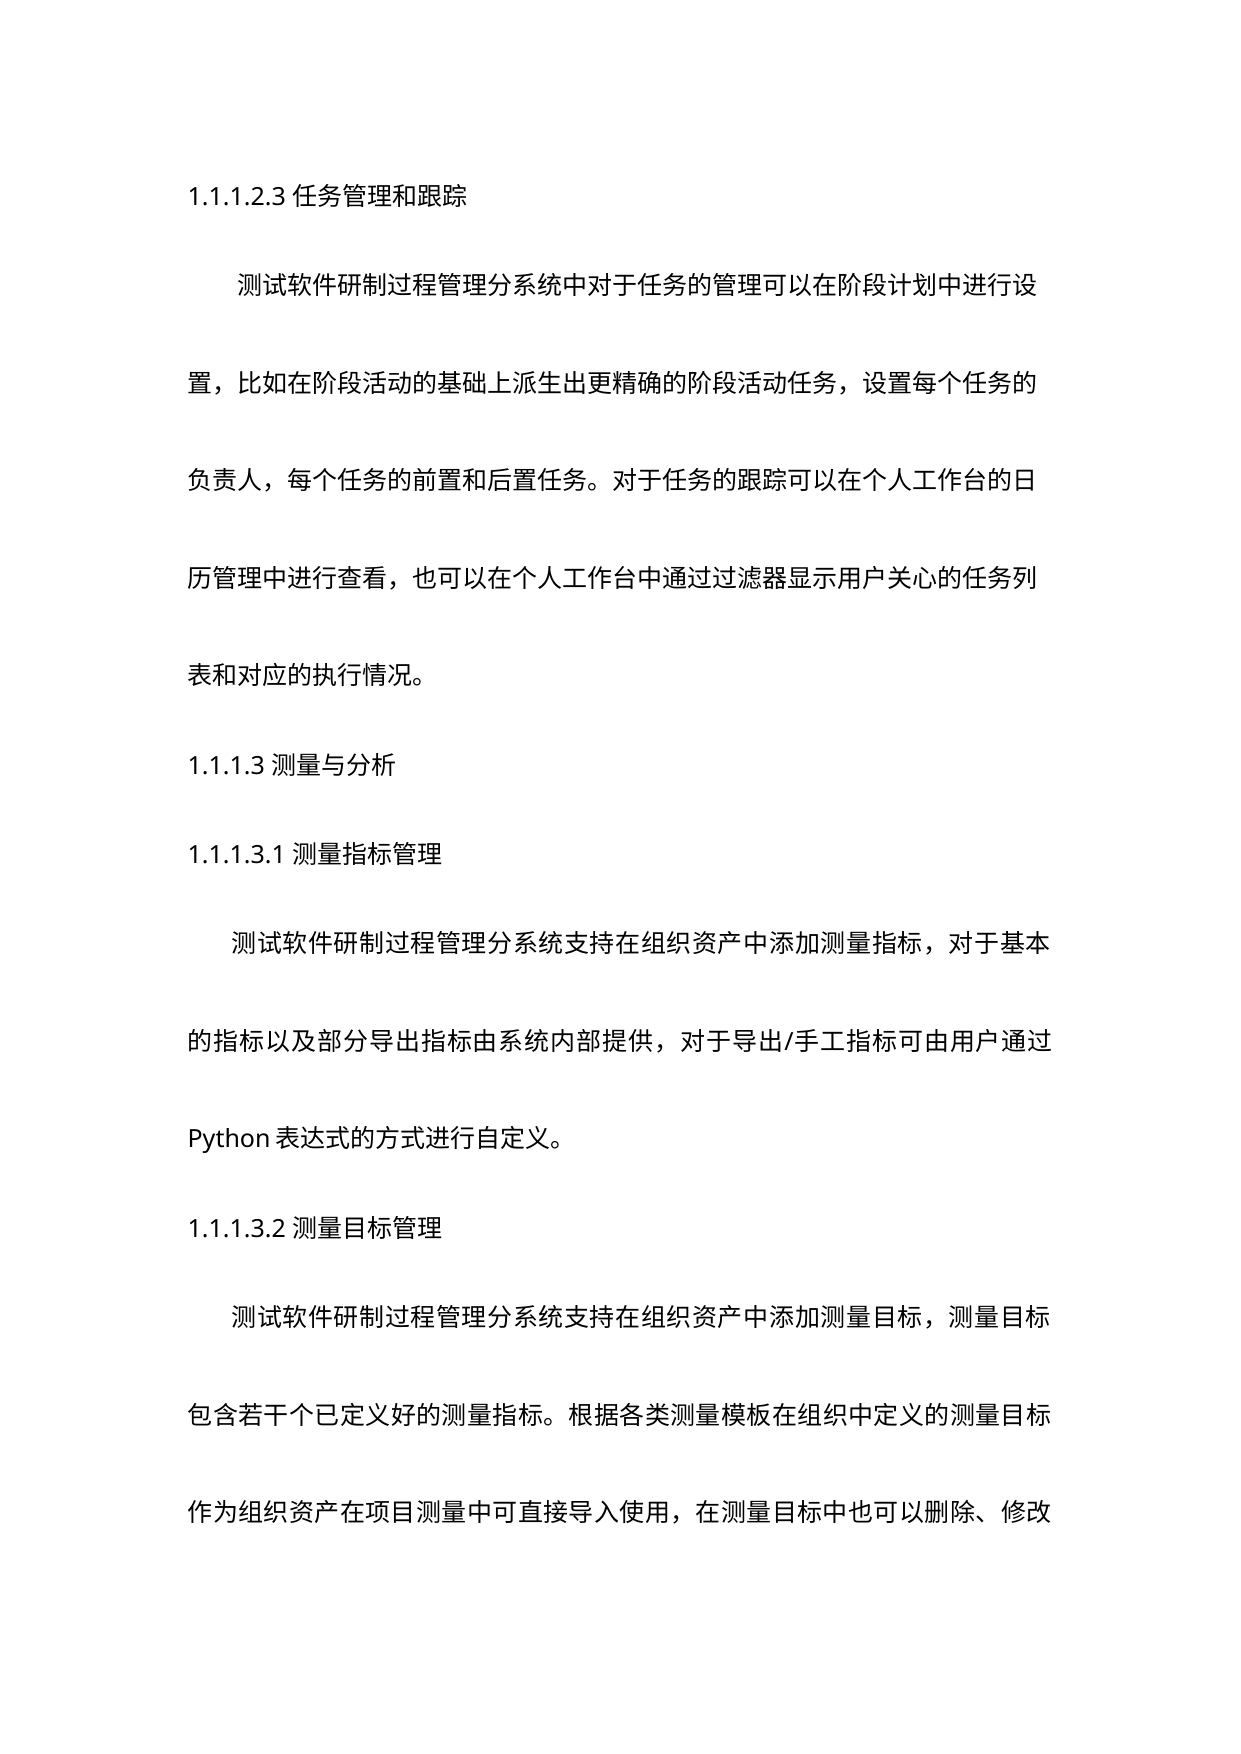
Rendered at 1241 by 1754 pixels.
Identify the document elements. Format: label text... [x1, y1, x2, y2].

subtitle 任务管理和跟踪 [187, 162, 1053, 227]
subtitle 测量目标管理 [187, 1194, 1053, 1259]
subtitle 测量指标管理 [187, 820, 1053, 885]
subtitle 测量与分析 [187, 731, 1053, 796]
text 测试软件研制过程管理分系统支持在组织资产中添加测量指标，对于基本的指标以及部分导出指标由系统内部提供，对于导出/手工指标可由用户通过Python表达式的方式进行自定义。 [187, 909, 1053, 1169]
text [187, 1283, 1053, 1543]
text 测试软件研制过程管理分系统中对于任务的管理可以在阶段计划中进行设置，比如在阶段活动的基础上派生出更精确的阶段活动任务，设置每个任务的负责人，每个任务的前置和后置任务。对于任务的跟踪可以在个人工作台的日历管理中进行查看，也可以在个人工作台中通过过滤器显示用户关心的任务列表和对应的执行情况。 [187, 251, 1053, 706]
